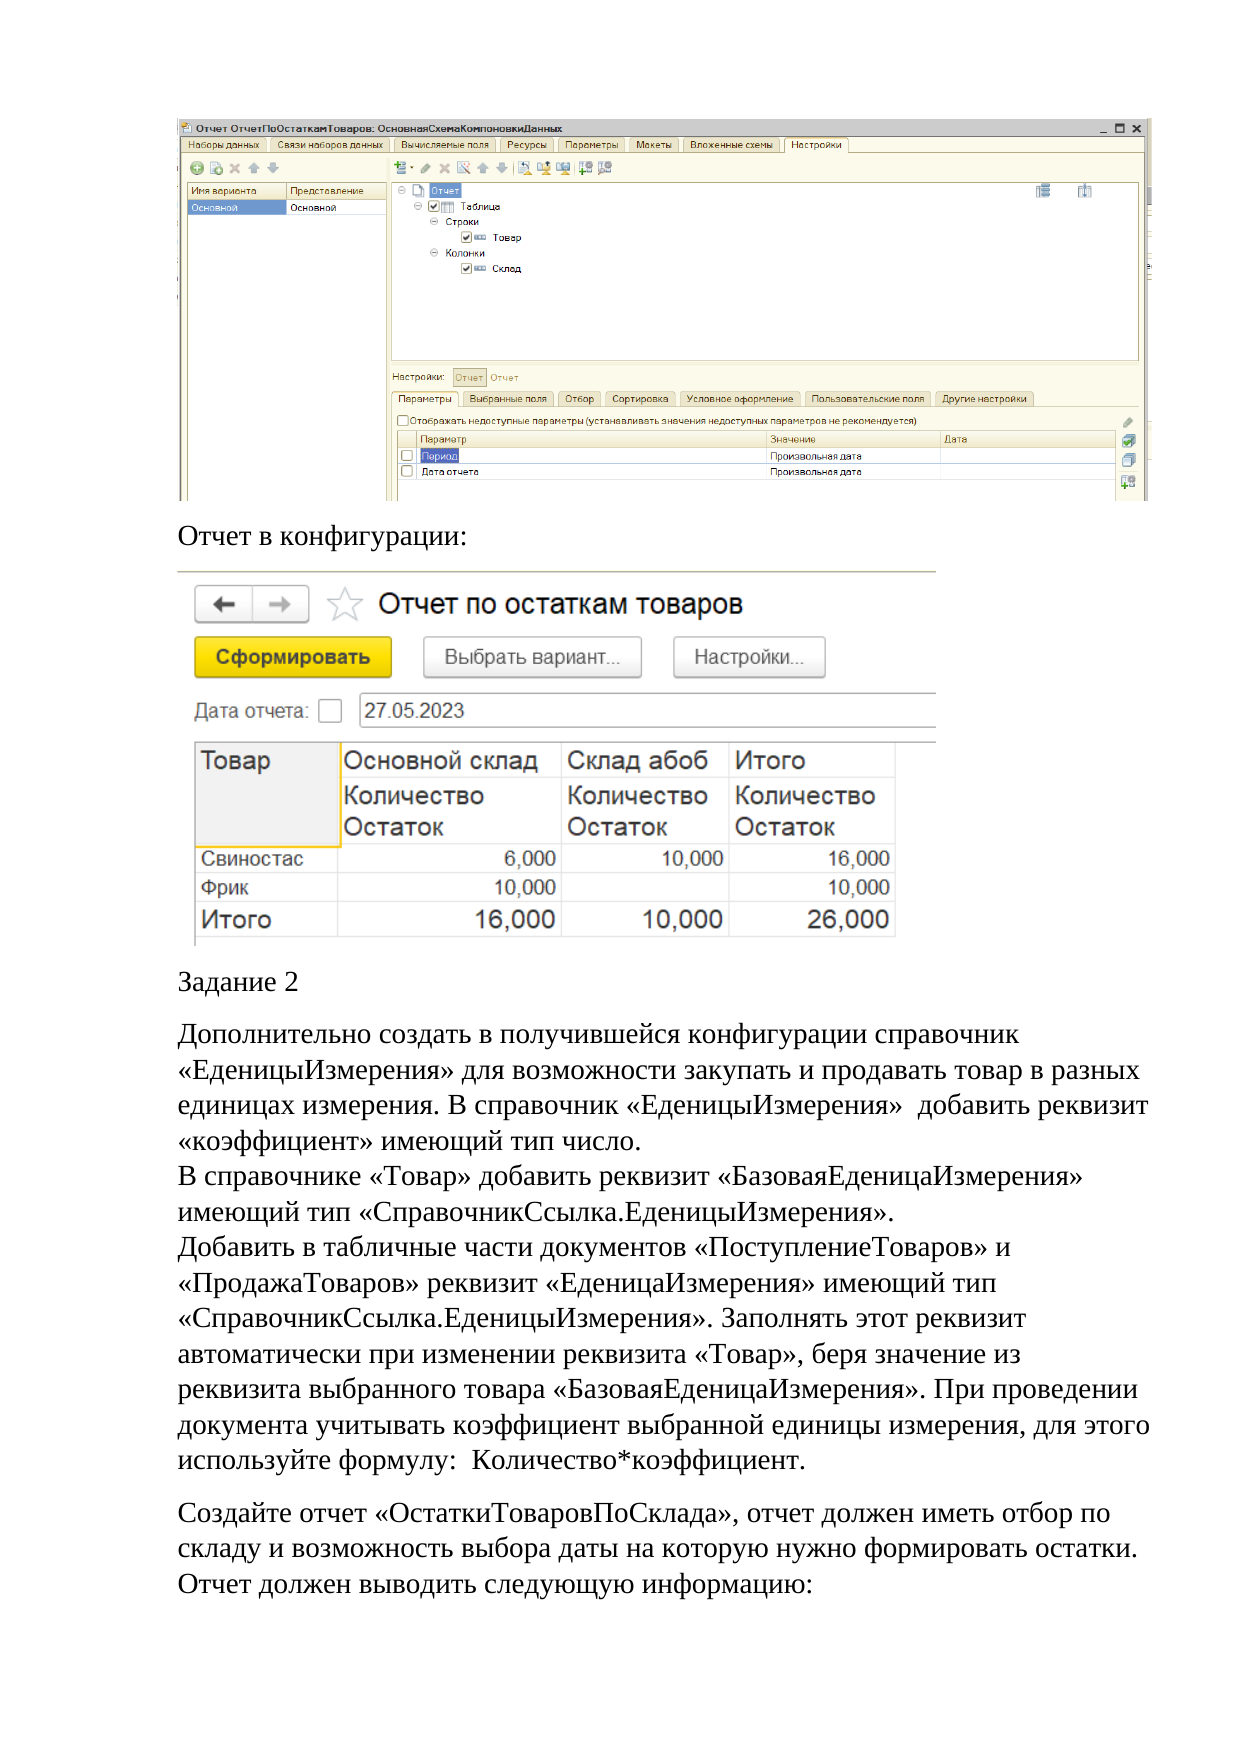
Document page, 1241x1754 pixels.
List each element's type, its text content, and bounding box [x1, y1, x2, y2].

text Создайте отчет «ОстаткиТоваровПоСклада», отчет должен иметь отбор по складу и возможность выбора даты на которую нужно формировать остатки. Отчет должен выводить следующую информацию: [177, 1495, 1152, 1599]
picture [177, 570, 936, 946]
text Дополнительно создать в получившейся конфигурации справочник «ЕденицыИзмерения» для возможности закупать и продавать товар в разных единицах измерения. В справочник «ЕденицыИзмерения» добавить реквизит «коэффициент» имеющий тип число. В справочнике «Товар» добавить реквизит «БазоваяЕденицаИзмерения» имеющий тип «СправочникСсылка.ЕденицыИзмерения». Добавить в табличные части документов «ПоступлениеТоваров» и «ПродажаТоваров» реквизит «ЕденицаИзмерения» имеющий тип «СправочникСсылка.ЕденицыИзмерения». Заполнять этот реквизит автоматически при изменении реквизита «Товар», беря значение из реквизита выбранного товара «БазоваяЕденицаИзмерения». При проведении документа учитывать коэффициент выбранной единицы измерения, для этого используйте формулу: Количество*коэффициент. [177, 1016, 1152, 1476]
text Задание 2 [177, 964, 1152, 998]
text Отчет в конфигурации: [177, 518, 1152, 552]
picture [177, 118, 1152, 501]
